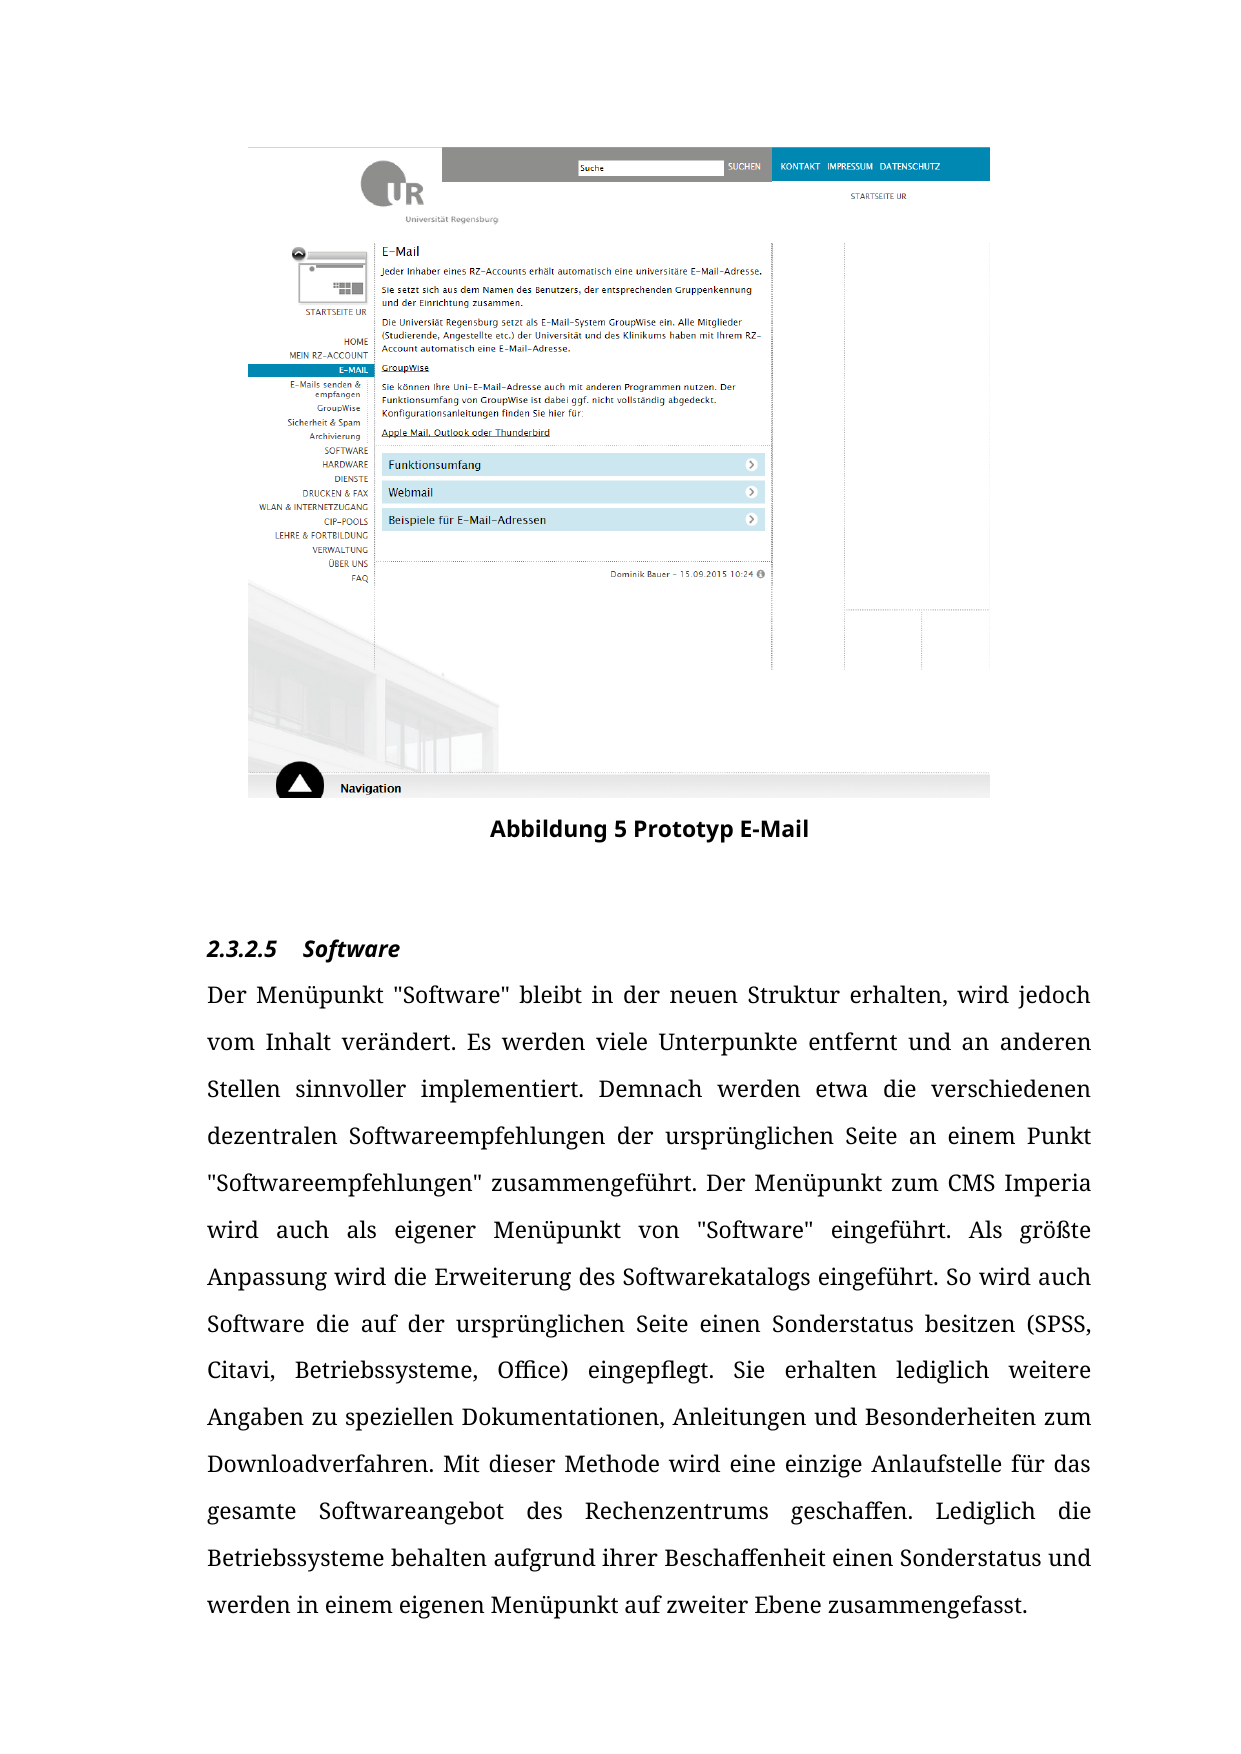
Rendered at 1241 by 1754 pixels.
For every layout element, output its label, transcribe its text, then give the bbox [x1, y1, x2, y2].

picture [248, 147, 990, 798]
text Der Menüpunkt "Software" bleibt in der neuen Struktur erhalten, wird jedoch vom Inhalt verändert. Es werden viele Unterpunkte entfernt und an anderen Stellen sinnvoller implementiert. Demnach werden etwa die verschiedenen dezentralen Softwareempfehlungen der ursprünglichen Seite an einem Punkt "Softwareempfehlungen" zusammengeführt. Der Menüpunkt zum CMS Imperia wird auch als eigener Menüpunkt von "Software" eingeführt. Als größte Anpassung wird die Erweiterung des Softwarekatalogs eingeführt. So wird auch Software die auf der ursprünglichen Seite einen Sonderstatus besitzen (SPSS, Citavi, Betriebssysteme, Office) eingepflegt. Sie erhalten lediglich weitere Angaben zu speziellen Dokumentationen, Anleitungen und Besonderheiten zum Downloadverfahren. Mit dieser Methode wird eine einzige Anlaufstelle für das gesamte Softwareangebot des Rechenzentrums geschaffen. Lediglich die Betriebssysteme behalten aufgrund ihrer Beschaffenheit einen Sonderstatus und werden in einem eigenen Menüpunkt auf zweiter Ebene zusammengefasst. [207, 979, 1092, 1620]
subtitle Software [207, 933, 1092, 964]
